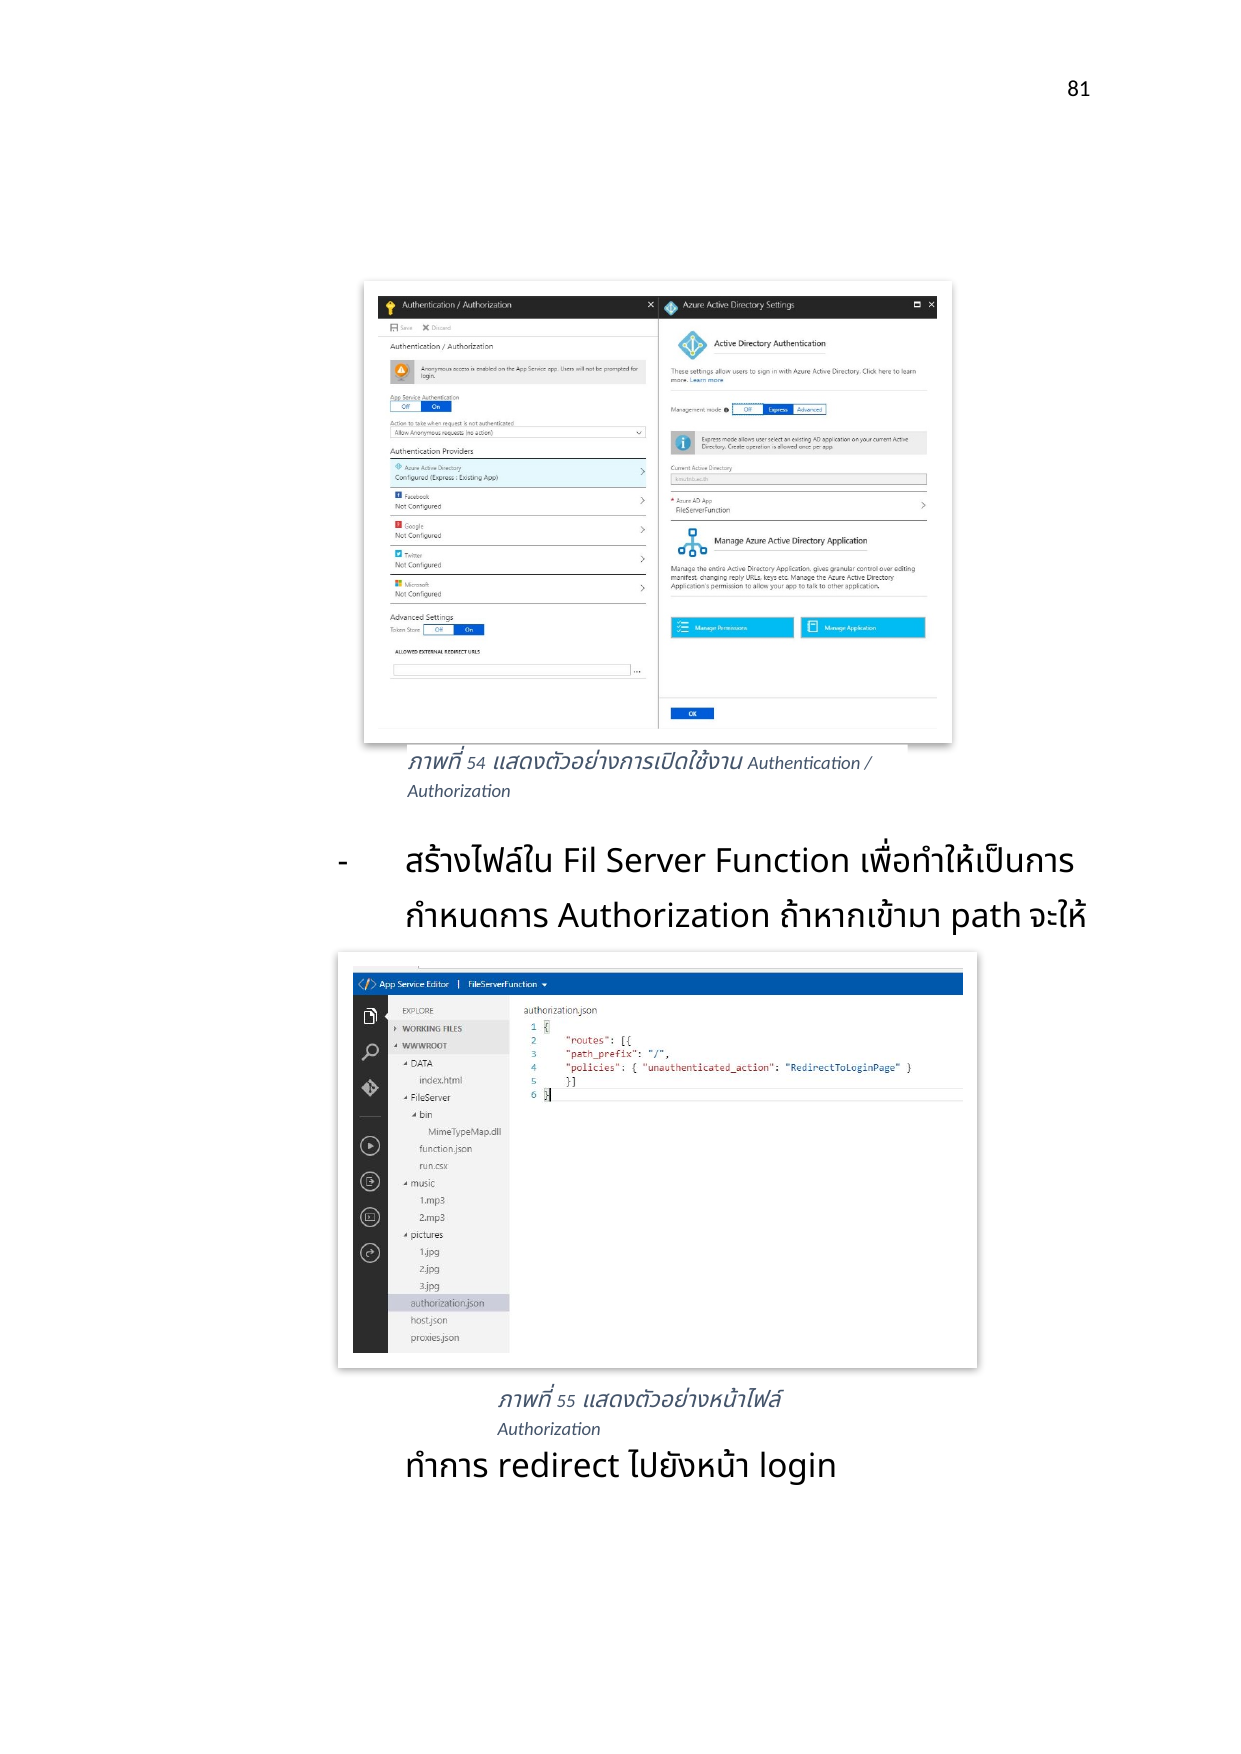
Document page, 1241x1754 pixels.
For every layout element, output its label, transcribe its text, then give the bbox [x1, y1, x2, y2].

picture [378, 296, 937, 729]
picture [353, 966, 963, 1353]
